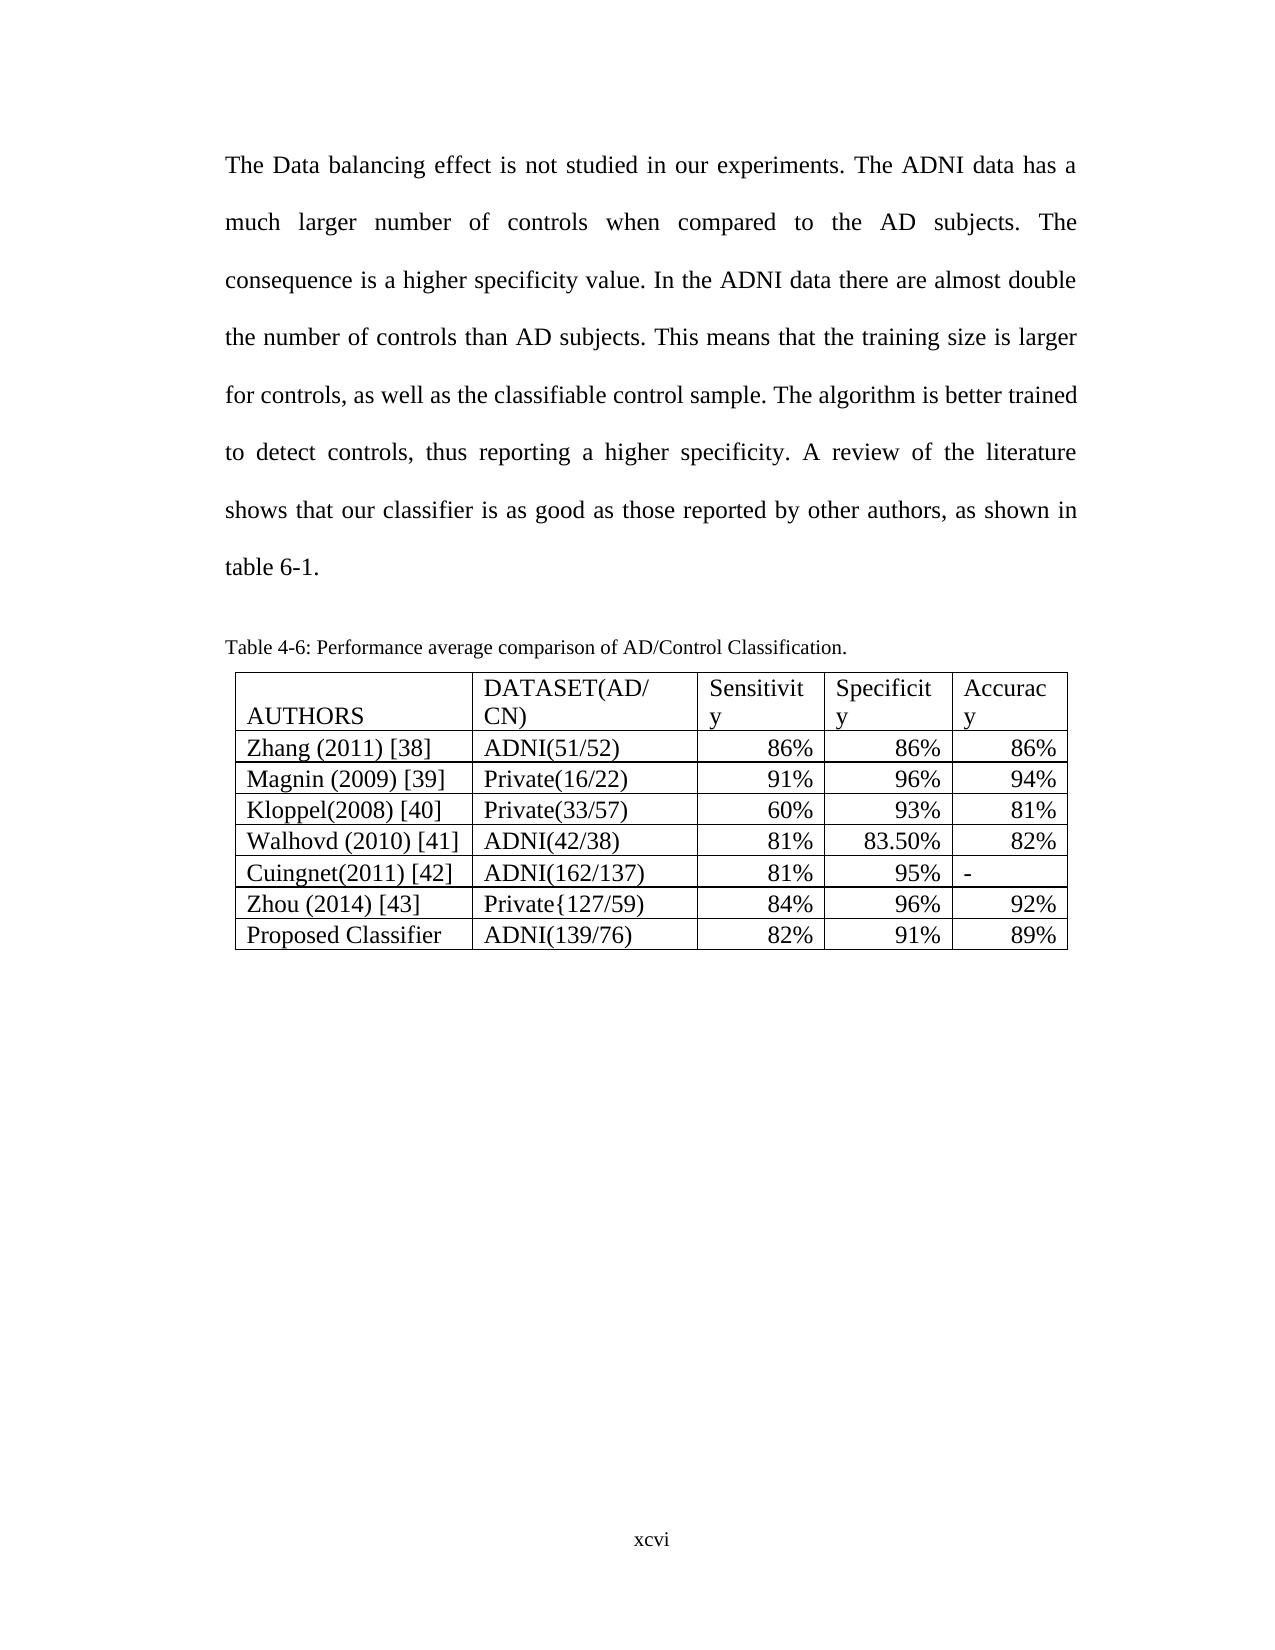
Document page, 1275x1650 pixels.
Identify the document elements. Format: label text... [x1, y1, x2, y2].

table_cell Zhang (2011) [38] [236, 731, 472, 761]
table_cell 60% [698, 794, 824, 824]
table_cell 86% [825, 731, 952, 761]
text The Data balancing effect is not studied in our experiments. The ADNI data has a much larger number of controls when compared to the AD subjects. The consequence is a higher specificity value. In the ADNI data there are almost double the number of controls than AD subjects. This means that the training size is larger for controls, as well as the classifiable control sample. The algorithm is better trained to detect controls, thus reporting a higher specificity. A review of the literature shows that our classifier is as good as those reported by other authors, as shown in table 6-1. [225, 150, 1078, 581]
table_cell Private{127/59) [473, 888, 697, 918]
table_cell 91% [698, 763, 824, 793]
table_cell Zhou (2014) [43] [236, 888, 472, 918]
table_cell 96% [825, 763, 952, 793]
table_cell ADNI(42/38) [473, 825, 697, 855]
table_cell 86% [953, 731, 1067, 761]
table_cell 83.50% [825, 825, 952, 855]
table_cell Kloppel(2008) [40] [236, 794, 472, 824]
table_cell Private(16/22) [473, 763, 697, 793]
table_cell Proposed Classifier [236, 919, 472, 949]
table_cell 81% [698, 825, 824, 855]
table_header AUTHORS [236, 673, 472, 730]
table_cell 89% [953, 919, 1067, 949]
table_cell 81% [953, 794, 1067, 824]
table_header Accuracy [953, 673, 1067, 730]
table_header Specificity [825, 673, 952, 730]
table_cell Magnin (2009) [39] [236, 763, 472, 793]
table_cell 94% [953, 763, 1067, 793]
table_cell ADNI(139/76) [473, 919, 697, 949]
table_cell - [953, 856, 1067, 886]
table_cell Private(33/57) [473, 794, 697, 824]
table_cell 82% [698, 919, 824, 949]
table_header Sensitivity [698, 673, 824, 730]
table_cell ADNI(51/52) [473, 731, 697, 761]
table_cell 81% [698, 856, 824, 886]
table_header DATASET(AD/CN) [473, 673, 697, 730]
table_cell 92% [953, 888, 1067, 918]
table_cell Walhovd (2010) [41] [236, 825, 472, 855]
table_cell 95% [825, 856, 952, 886]
table_cell Cuingnet(2011) [42] [236, 856, 472, 886]
table_cell ADNI(162/137) [473, 856, 697, 886]
table_cell 93% [825, 794, 952, 824]
table_cell 91% [825, 919, 952, 949]
table_cell 86% [698, 731, 824, 761]
table_cell 82% [953, 825, 1067, 855]
table_cell 84% [698, 888, 824, 918]
table_cell 96% [825, 888, 952, 918]
